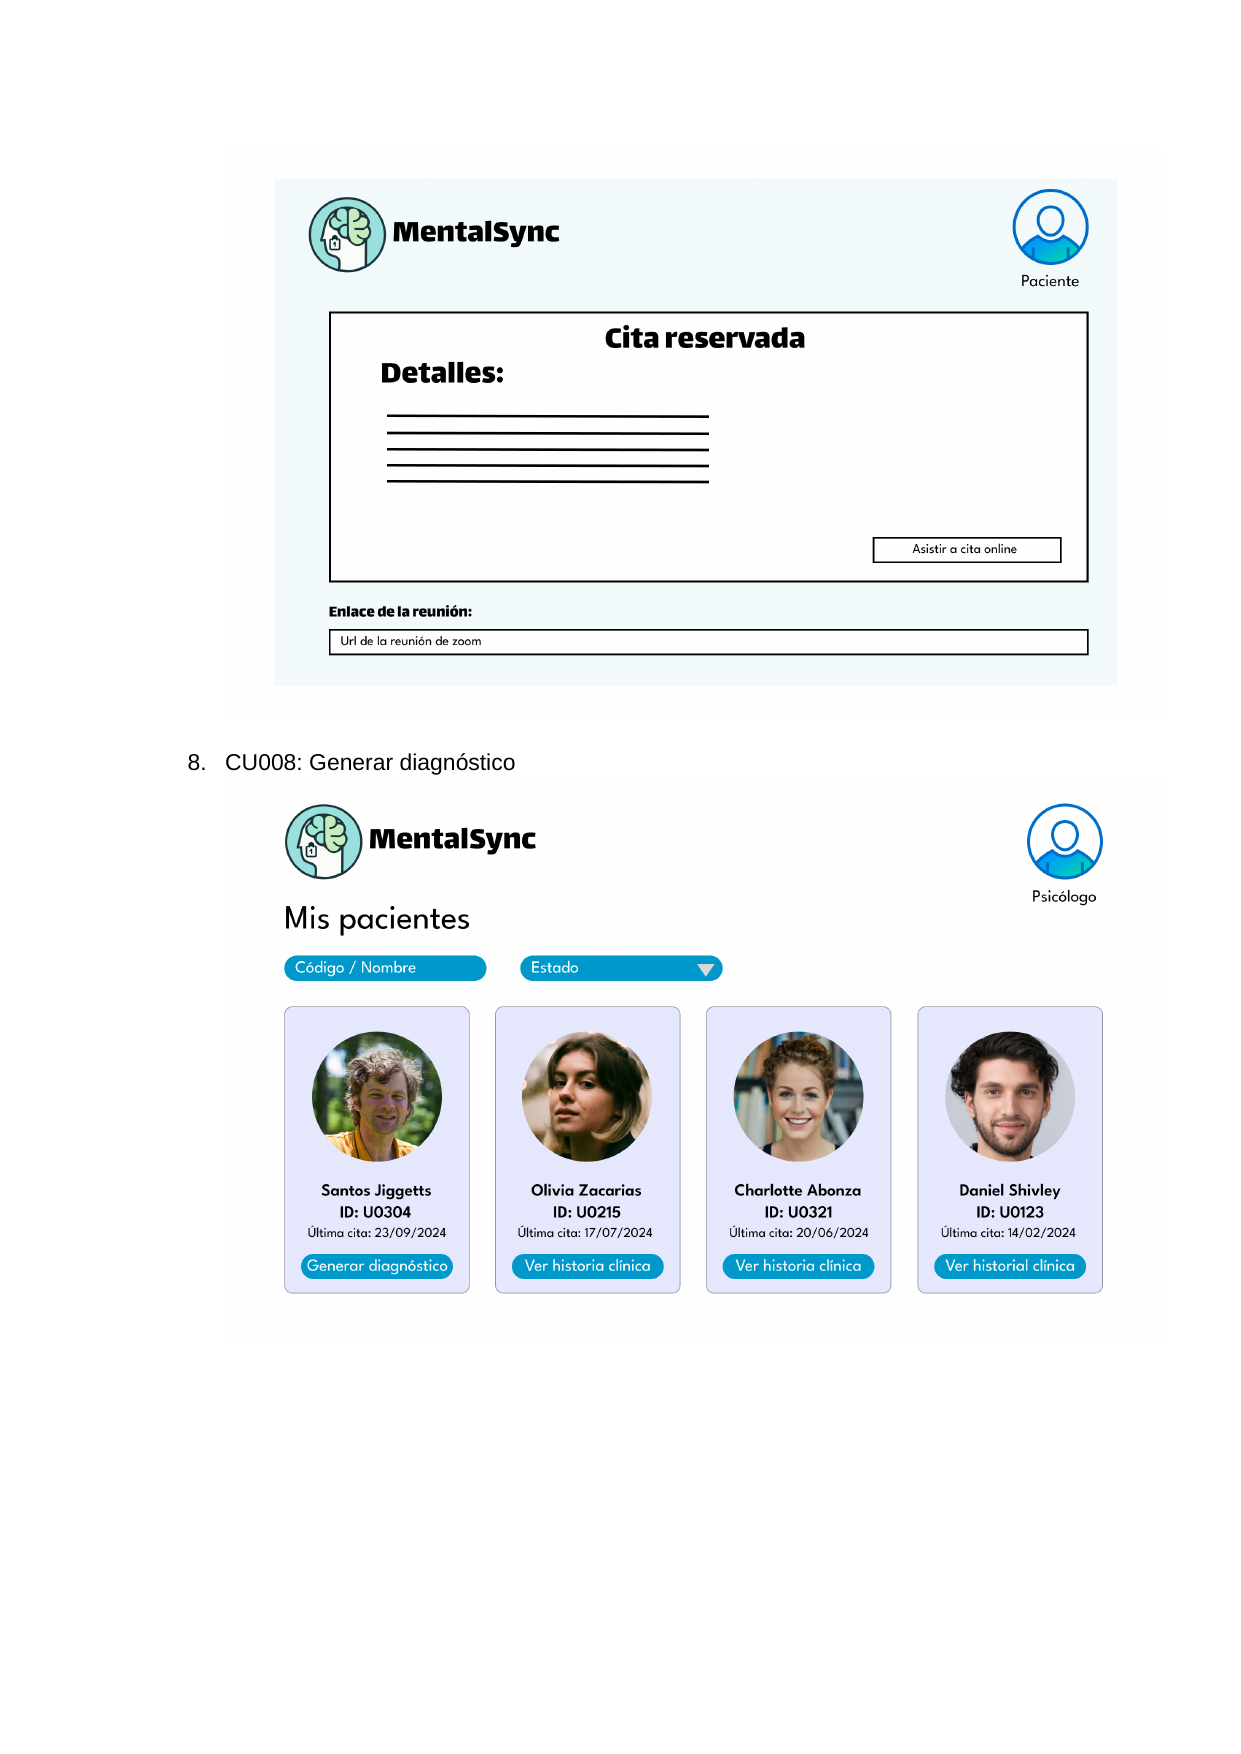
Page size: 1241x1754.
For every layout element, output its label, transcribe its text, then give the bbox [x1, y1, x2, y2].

picture [225, 778, 1166, 1344]
picture [225, 150, 1166, 715]
list CU008: Generar diagnóstico [187, 749, 1090, 775]
